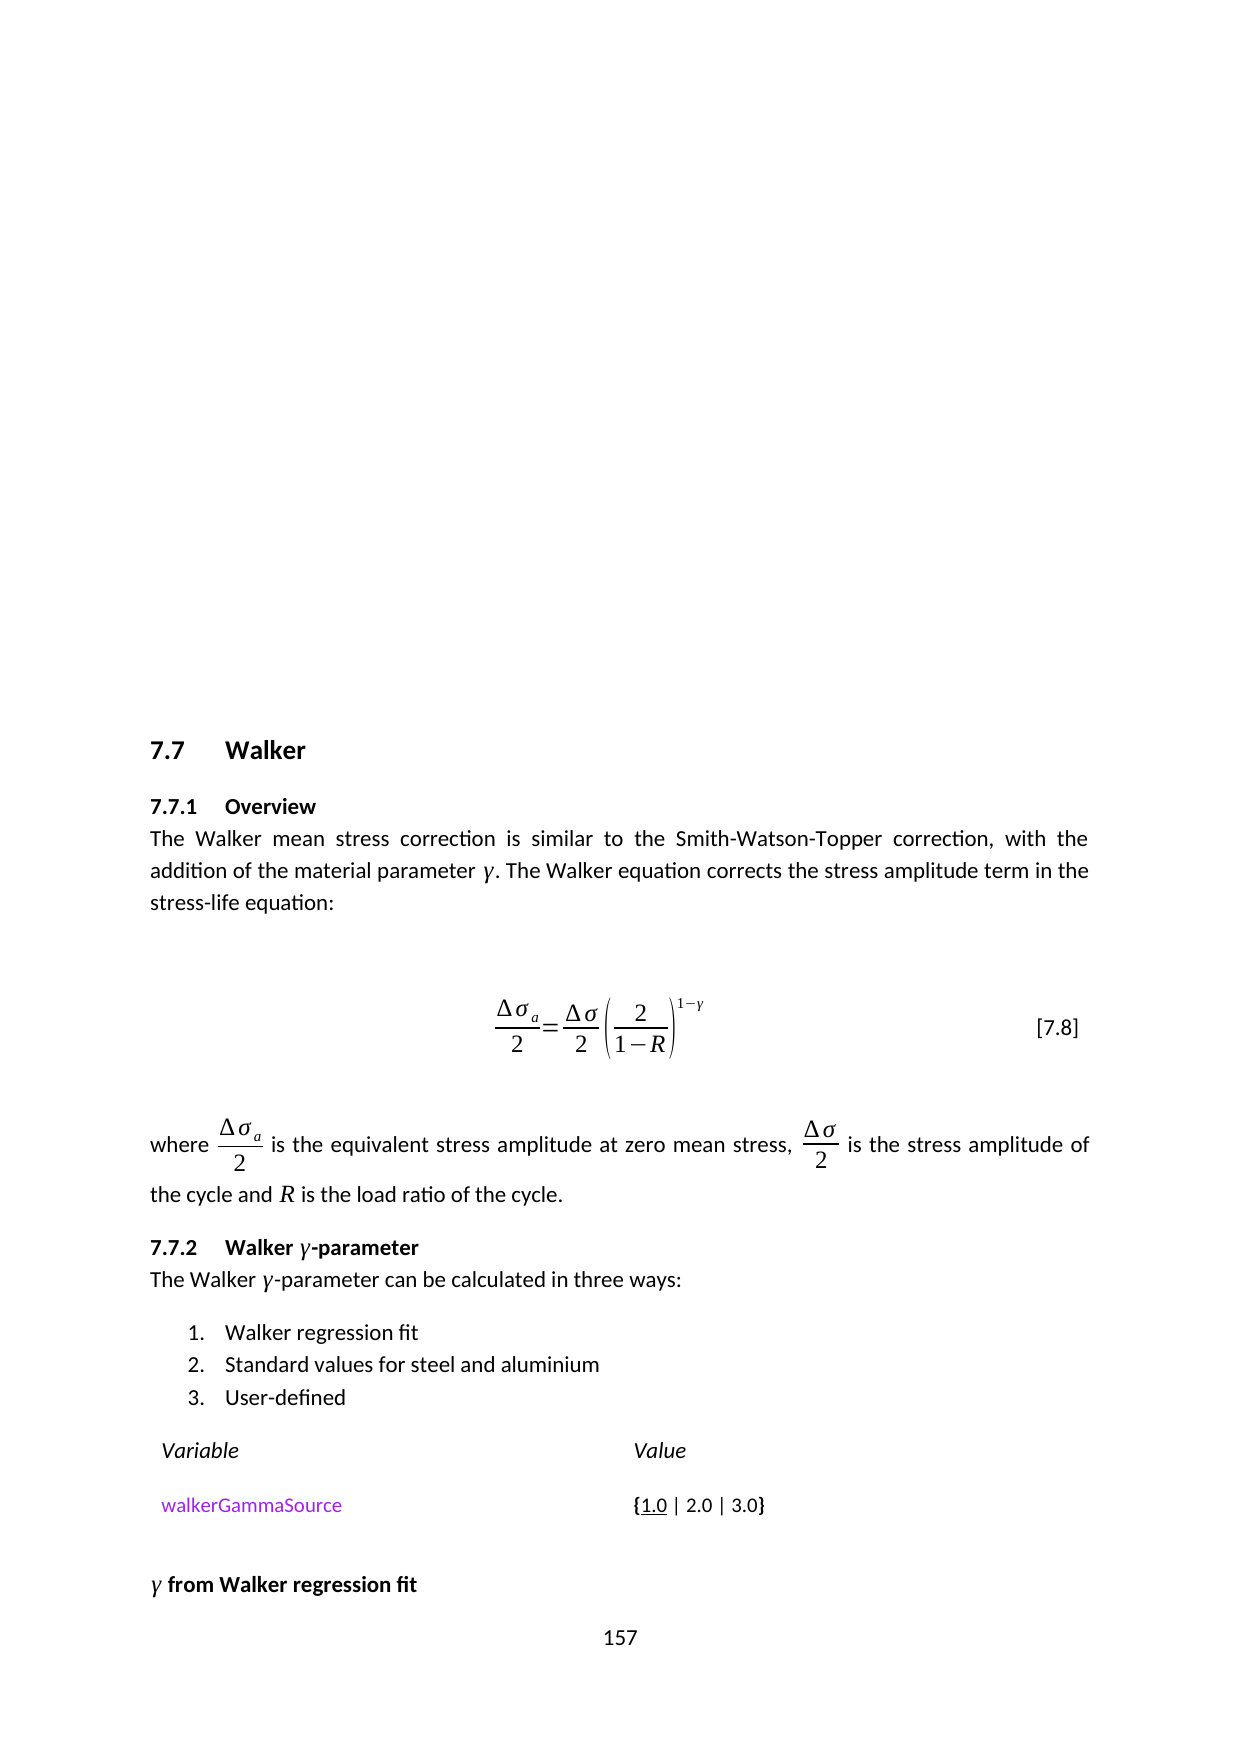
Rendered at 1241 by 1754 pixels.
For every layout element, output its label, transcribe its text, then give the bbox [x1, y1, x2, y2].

text The Walker -parameter can be calculated in three ways: [150, 1265, 1090, 1293]
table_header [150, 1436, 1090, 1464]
subtitle 7.7 Walker [150, 733, 1090, 766]
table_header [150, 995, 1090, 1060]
list User-defined [187, 1383, 1090, 1411]
list Walker regression fit [187, 1318, 1090, 1346]
list Standard values for steel and aluminium [187, 1351, 1090, 1378]
subtitle 7.7.2 Walker -parameter [150, 1233, 1090, 1261]
text from Walker regression fit [150, 1570, 1090, 1598]
text where is the equivalent stress amplitude at zero mean stress, is the stress amplitude of the cycle and is the load ratio of the cycle. [150, 1113, 1090, 1208]
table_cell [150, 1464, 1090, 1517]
subtitle 7.7.1 Overview [150, 792, 1090, 820]
text The Walker mean stress correction is similar to the Smith-Watson-Topper correction, with the addition of the material parameter . The Walker equation corrects the stress amplitude term in the stress-life equation: [150, 824, 1090, 917]
